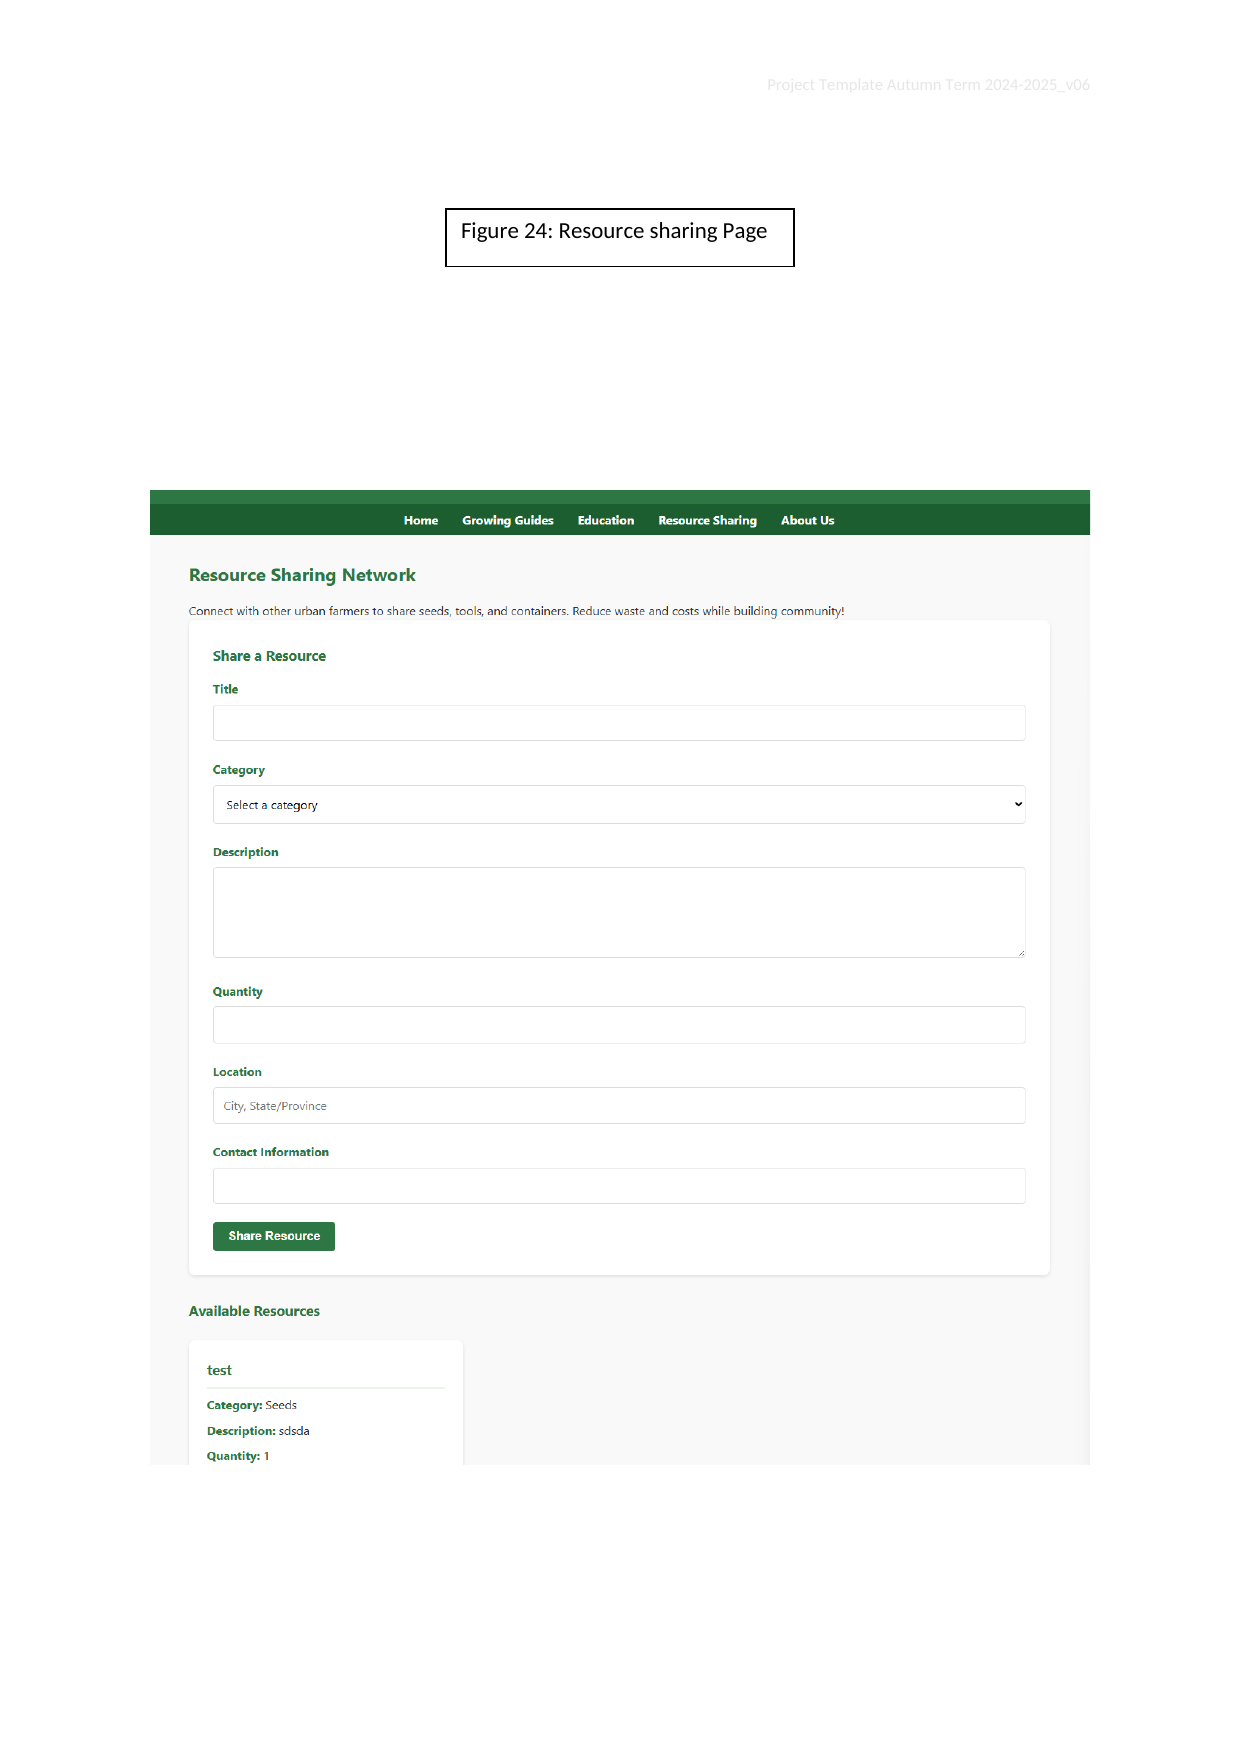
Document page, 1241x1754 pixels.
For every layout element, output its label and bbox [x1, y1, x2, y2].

picture [150, 490, 1091, 1465]
